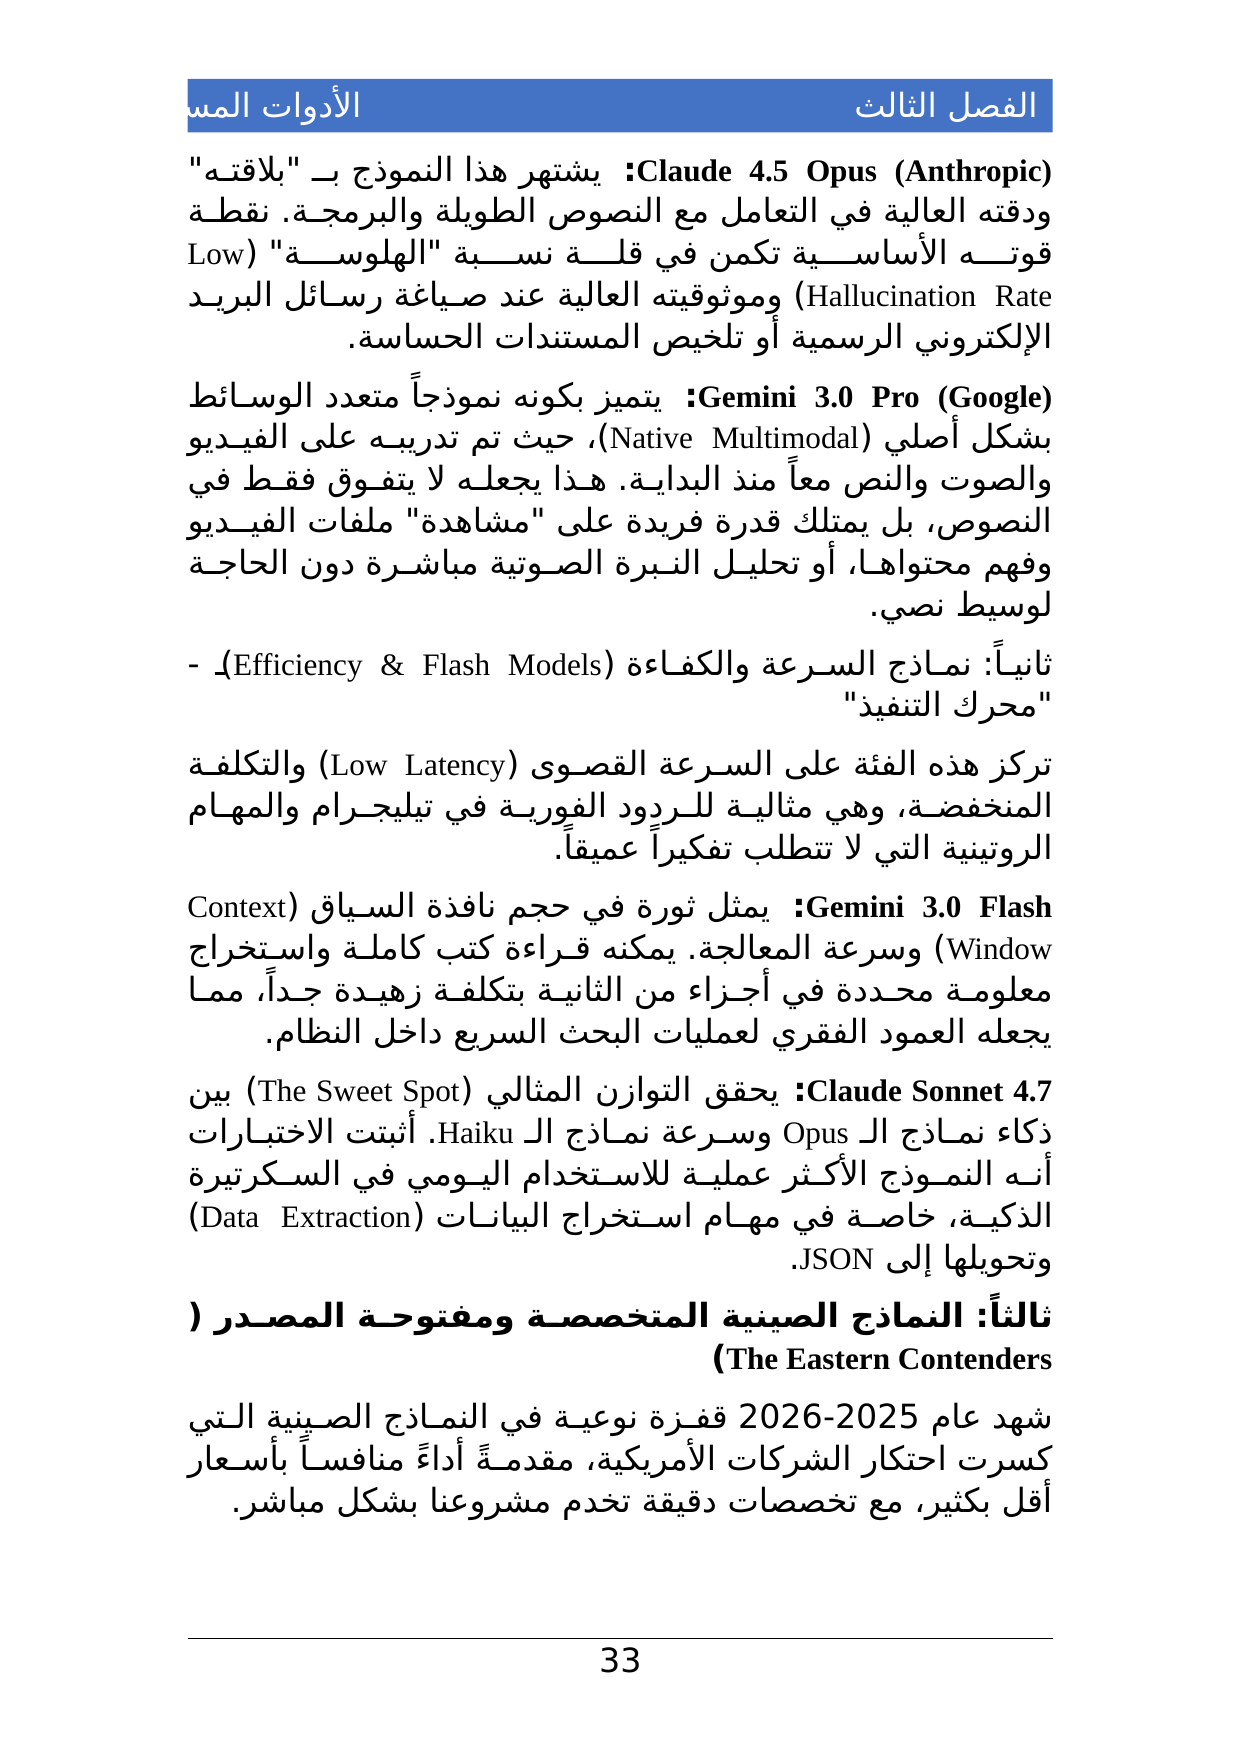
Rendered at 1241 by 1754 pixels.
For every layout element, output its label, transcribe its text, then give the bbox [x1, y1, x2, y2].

text ثالثاً: النماذج الصينية المتخصصة ومفتوحة المصدر (The Eastern Contenders) [187, 1297, 1053, 1378]
text تركز هذه الفئة على السرعة القصوى (Low Latency) والتكلفة المنخفضة، وهي مثالية للردود الفورية في تيليجرام والمهام الروتينية التي لا تتطلب تفكيراً عميقاً. [187, 744, 1053, 867]
text ثانياً: نماذج السرعة والكفاءة (Efficiency & Flash Models) - "محرك التنفيذ" [187, 644, 1053, 725]
text Claude 4.5 Opus (Anthropic): يشتهر هذا النموذج بـ "بلاقته" ودقته العالية في التعامل مع النصوص الطويلة والبرمجة. نقطة قوته الأساسية تكمن في قلة نسبة "الهلوسة" (Low Hallucination Rate) وموثوقيته العالية عند صياغة رسائل البريد الإلكتروني الرسمية أو تلخيص المستندات الحساسة. [187, 150, 1053, 356]
text Gemini 3.0 Pro (Google): يتميز بكونه نموذجاً متعدد الوسائط بشكل أصلي (Native Multimodal)، حيث تم تدريبه على الفيديو والصوت والنص معاً منذ البداية. هذا يجعله لا يتفوق فقط في النصوص، بل يمتلك قدرة فريدة على "مشاهدة" ملفات الفيديو وفهم محتواها، أو تحليل النبرة الصوتية مباشرة دون الحاجة لوسيط نصي. [187, 376, 1053, 624]
text Claude Sonnet 4.7: يحقق التوازن المثالي (The Sweet Spot) بين ذكاء نماذج الـ Opus وسرعة نماذج الـ Haiku. أثبتت الاختبارات أنه النموذج الأكثر عملية للاستخدام اليومي في السكرتيرة الذكية، خاصة في مهام استخراج البيانات (Data Extraction) وتحويلها إلى JSON. [187, 1071, 1053, 1277]
text Gemini 3.0 Flash: يمثل ثورة في حجم نافذة السياق (Context Window) وسرعة المعالجة. يمكنه قراءة كتب كاملة واستخراج معلومة محددة في أجزاء من الثانية بتكلفة زهيدة جداً، مما يجعله العمود الفقري لعمليات البحث السريع داخل النظام. [187, 887, 1053, 1051]
text شهد عام 2025-2026 قفزة نوعية في النماذج الصينية التي كسرت احتكار الشركات الأمريكية، مقدمةً أداءً منافساً بأسعار أقل بكثير، مع تخصصات دقيقة تخدم مشروعنا بشكل مباشر. [187, 1397, 1053, 1520]
